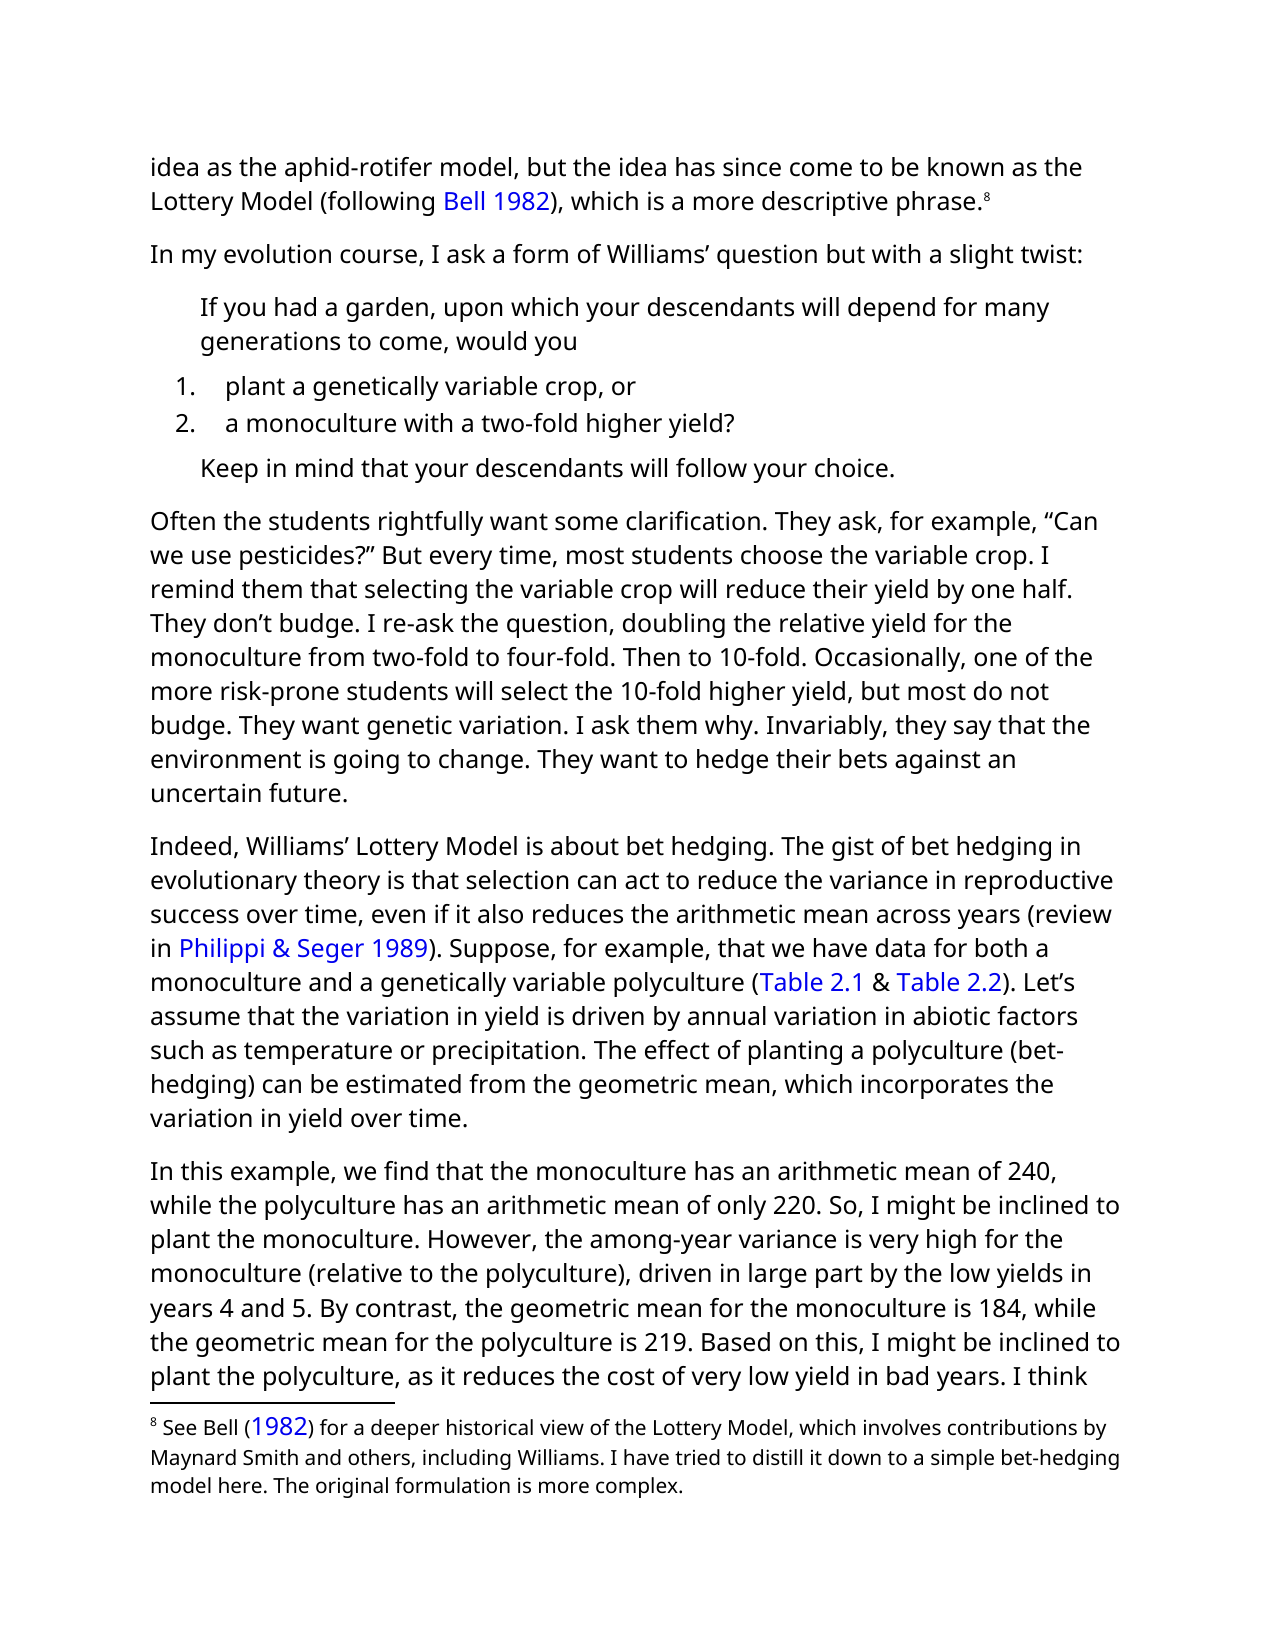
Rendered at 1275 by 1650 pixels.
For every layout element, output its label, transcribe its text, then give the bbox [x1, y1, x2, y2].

text Keep in mind that your descendants will follow your choice. [200, 451, 1075, 484]
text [150, 1154, 1125, 1392]
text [150, 150, 1125, 218]
text Often the students rightfully want some clarification. They ask, for example, “Can we use pesticides?” But every time, most students choose the variable crop. I remind them that selecting the variable crop will reduce their yield by one half. They don’t budge. I re-ask the question, doubling the relative yield for the monoculture from two-fold to four-fold. Then to 10-fold. Occasionally, one of the more risk-prone students will select the 10-fold higher yield, but most do not budge. They want genetic variation. I ask them why. Invariably, they say that the environment is going to change. They want to hedge their bets against an uncertain future. [150, 503, 1125, 810]
text Indeed, Williams’ Lottery Model is about bet hedging. The gist of bet hedging in evolutionary theory is that selection can act to reduce the variance in reproductive success over time, even if it also reduces the arithmetic mean across years (review in Philippi & Seger 1989). Suppose, for example, that we have data for both a monoculture and a genetically variable polyculture (Table 2.1 & Table 2.2). Let’s assume that the variation in yield is driven by annual variation in abiotic factors such as temperature or precipitation. The effect of planting a polyculture (bet-hedging) can be estimated from the geometric mean, which incorporates the variation in yield over time. [150, 829, 1125, 1135]
text In my evolution course, I ask a form of Williams’ question but with a slight twist: [150, 237, 1125, 271]
text If you had a garden, upon which your descendants will depend for many generations to come, would you [200, 290, 1075, 358]
list a monoculture with a two-fold higher yield? [175, 406, 1125, 440]
list plant a genetically variable crop, or [175, 368, 1125, 402]
